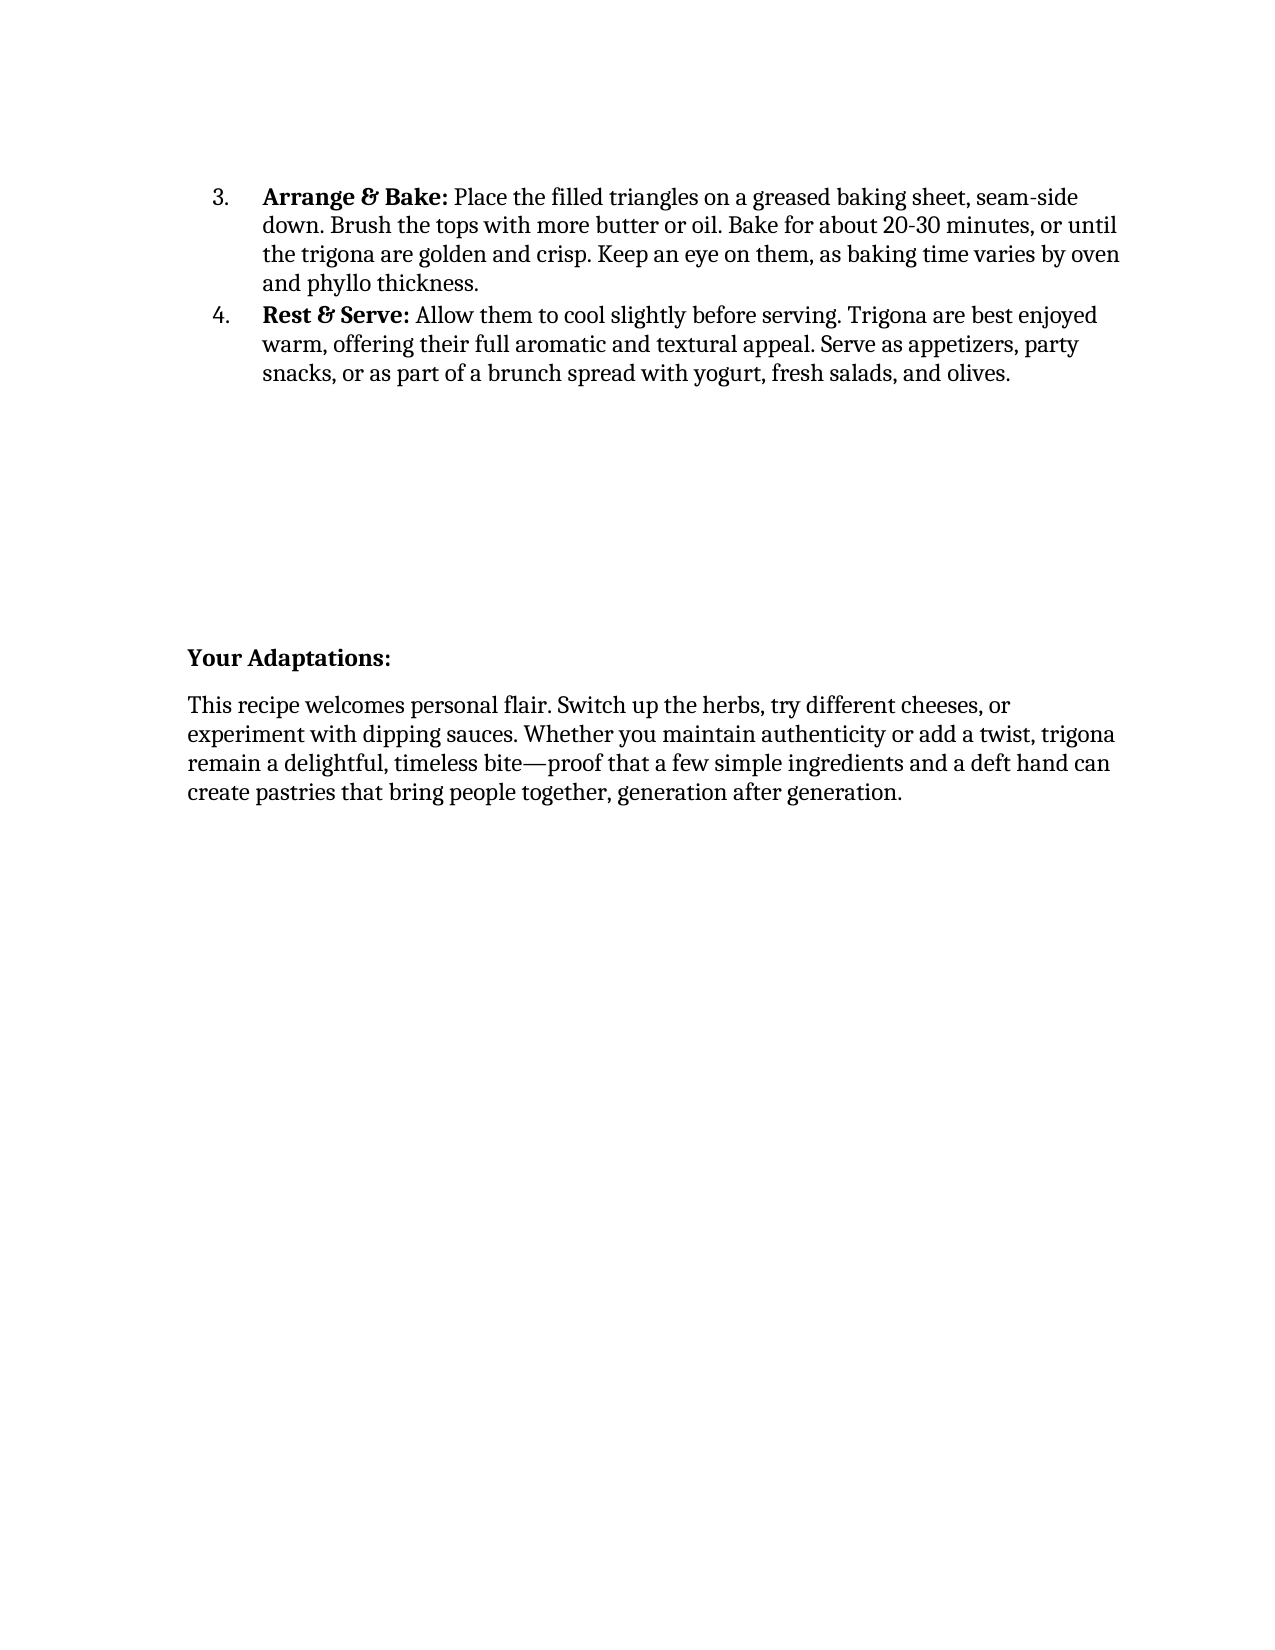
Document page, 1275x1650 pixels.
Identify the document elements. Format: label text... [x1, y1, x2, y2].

text This recipe welcomes personal flair. Switch up the herbs, try different cheeses, or experiment with dipping sauces. Whether you maintain authenticity or add a twist, trigona remain a delightful, timeless bite—proof that a few simple ingredients and a deft hand can create pastries that bring people together, generation after generation. [187, 691, 1125, 806]
list Rest & Serve: Allow them to cool slightly before serving. Trigona are best enjoyed warm, offering their full aromatic and textural appeal. Serve as appetizers, party snacks, or as part of a brunch spread with yogurt, fresh salads, and olives. [212, 301, 1125, 387]
text Your Adaptations: [187, 644, 1125, 672]
list Arrange & Bake: Place the filled triangles on a greased baking sheet, seam-side down. Brush the tops with more butter or oil. Bake for about 20-30 minutes, or until the trigona are golden and crisp. Keep an eye on them, as baking time varies by oven and phyllo thickness. [212, 182, 1125, 297]
